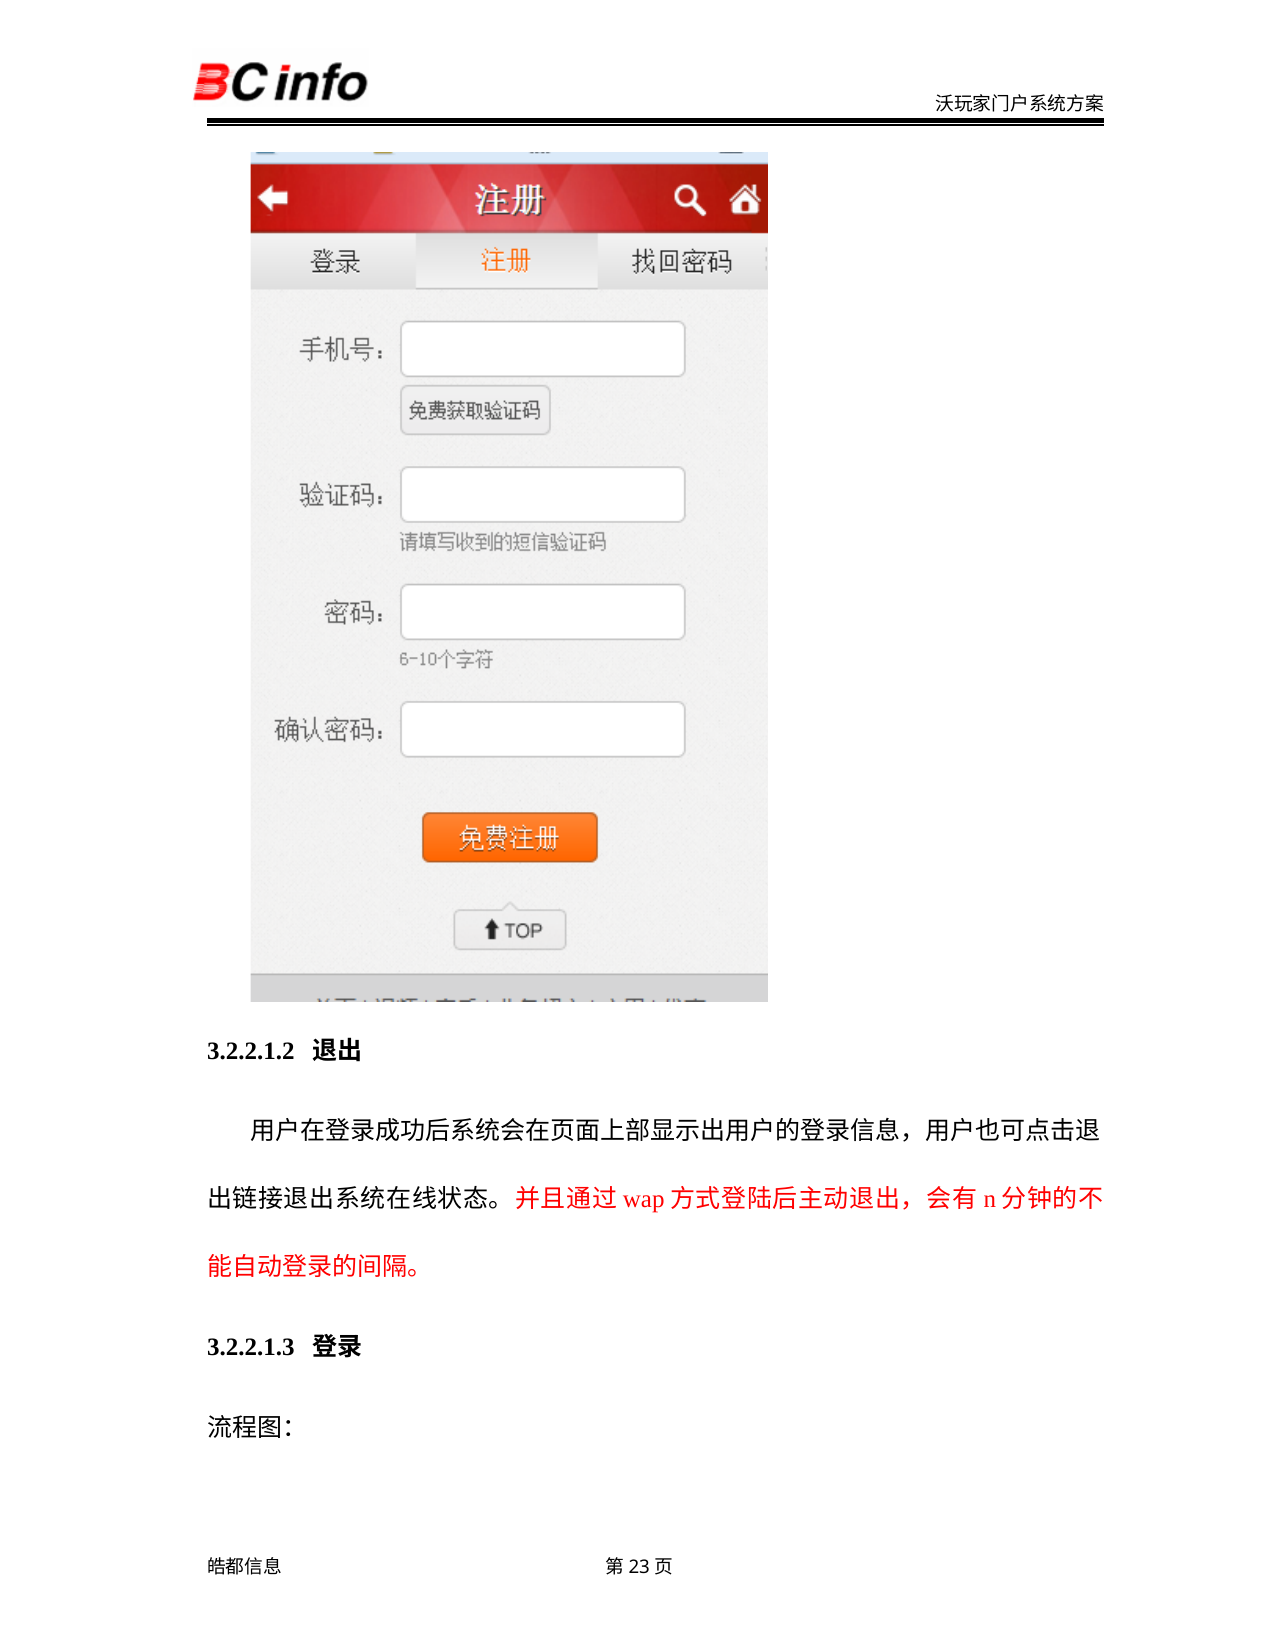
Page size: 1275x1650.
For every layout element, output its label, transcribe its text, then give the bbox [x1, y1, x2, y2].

text 流程图： [207, 1391, 1104, 1459]
subtitle 登录 [207, 1311, 1104, 1379]
picture [192, 48, 370, 107]
text 用户在登录成功后系统会在页面上部显示出用户的登录信息，用户也可点击退出链接退出系统在线状态。并且通过wap方式登陆后主动退出，会有n分钟的不能自动登录的间隔。 [207, 1095, 1104, 1298]
subtitle 退出 [207, 1014, 1104, 1082]
picture [250, 152, 768, 1002]
